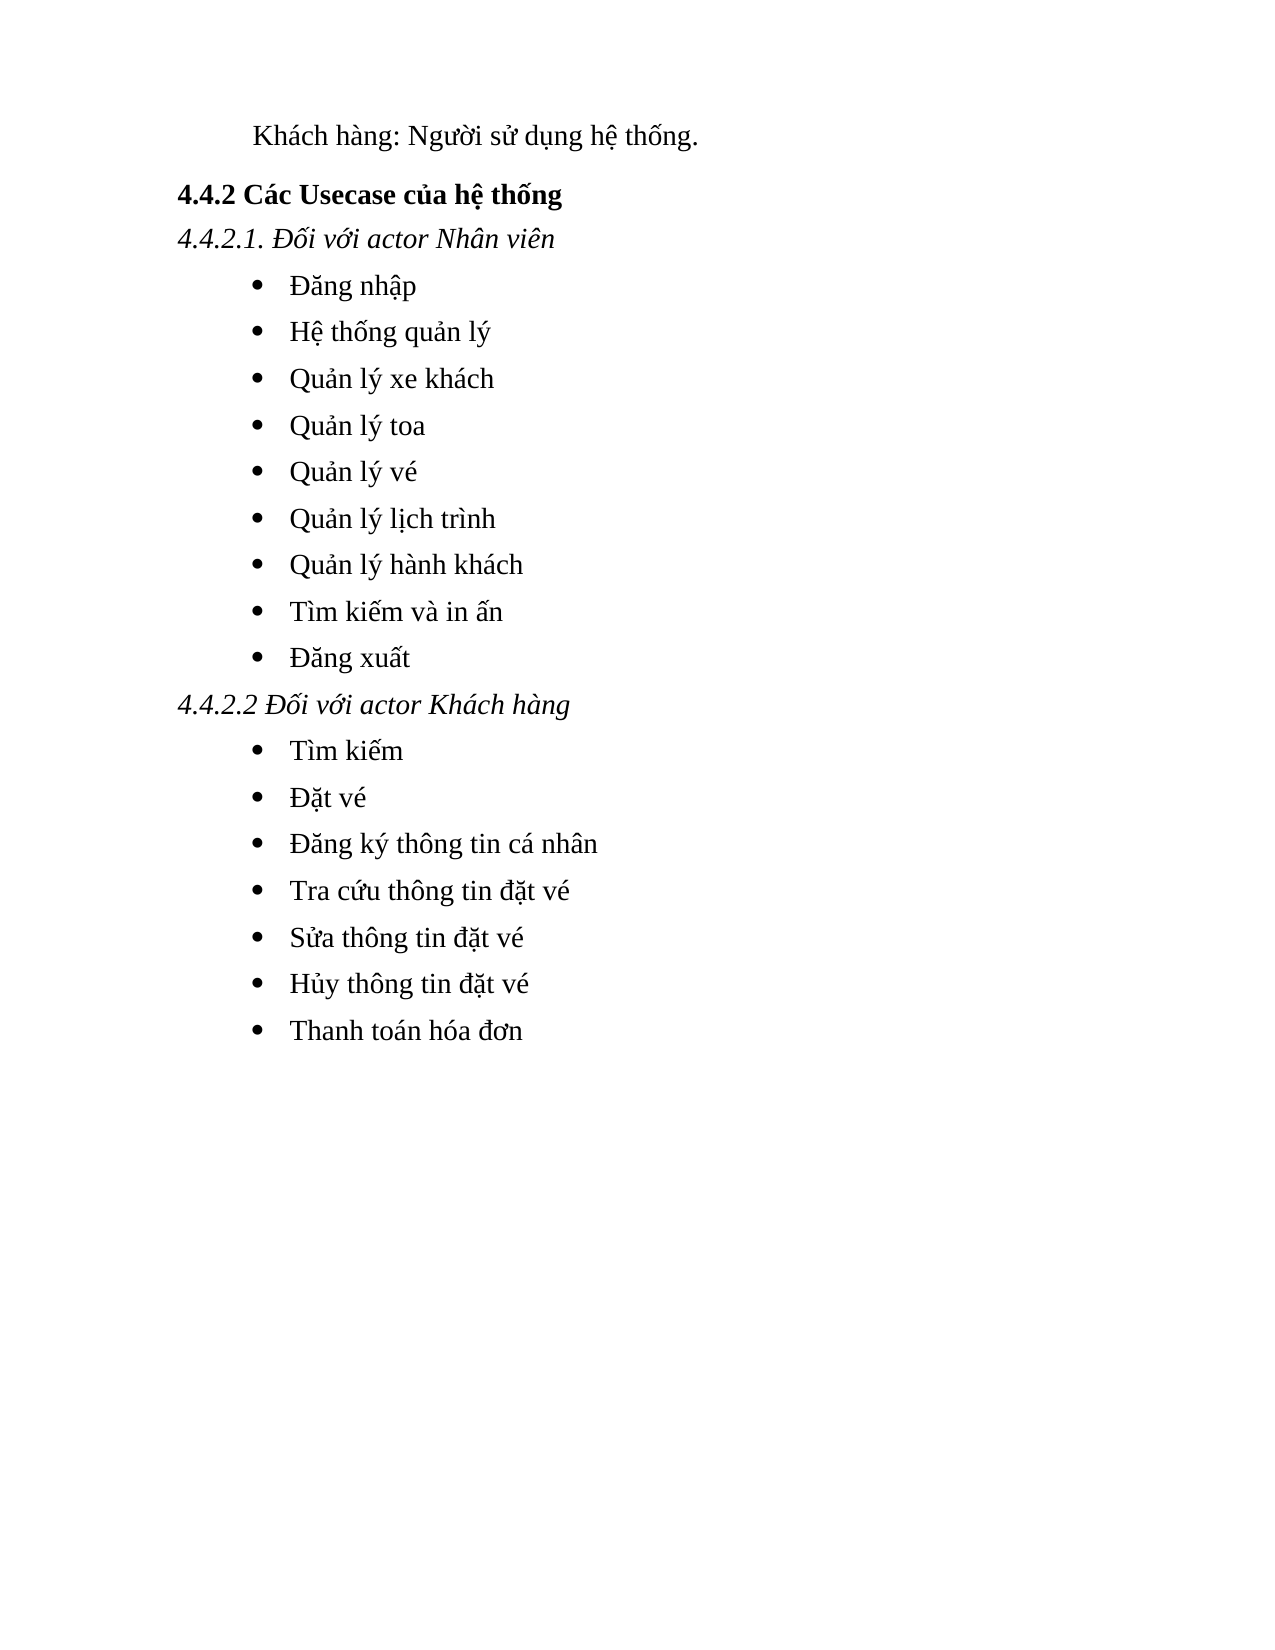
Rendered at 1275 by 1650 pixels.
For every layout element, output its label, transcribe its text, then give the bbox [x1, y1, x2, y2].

list Đăng ký thông tin cá nhân [252, 827, 1157, 860]
subtitle 4.4.2.1. Đối với actor Nhân viên [177, 221, 1157, 255]
subtitle 4.4.2.2 Đối với actor Khách hàng [177, 687, 1157, 721]
list Đăng xuất [252, 640, 1157, 674]
list Tìm kiếm và in ấn [252, 594, 1157, 627]
list Quản lý xe khách [252, 361, 1157, 395]
list Đăng nhập [252, 268, 1157, 302]
list Tìm kiếm [252, 733, 1157, 767]
text Khách hàng: Người sử dụng hệ thống. [252, 118, 1157, 152]
subtitle 4.4.2 Các Usecase của hệ thống [177, 177, 1157, 211]
list Quản lý toa [252, 408, 1157, 441]
list Quản lý vé [252, 454, 1157, 488]
list Đặt vé [252, 780, 1157, 814]
list Quản lý hành khách [252, 547, 1157, 581]
list Quản lý lịch trình [252, 501, 1157, 534]
list Hủy thông tin đặt vé [252, 966, 1157, 1000]
list Hệ thống quản lý [252, 314, 1157, 348]
list Sửa thông tin đặt vé [252, 920, 1157, 953]
list Thanh toán hóa đơn [252, 1013, 1157, 1046]
list Tra cứu thông tin đặt vé [252, 873, 1157, 907]
